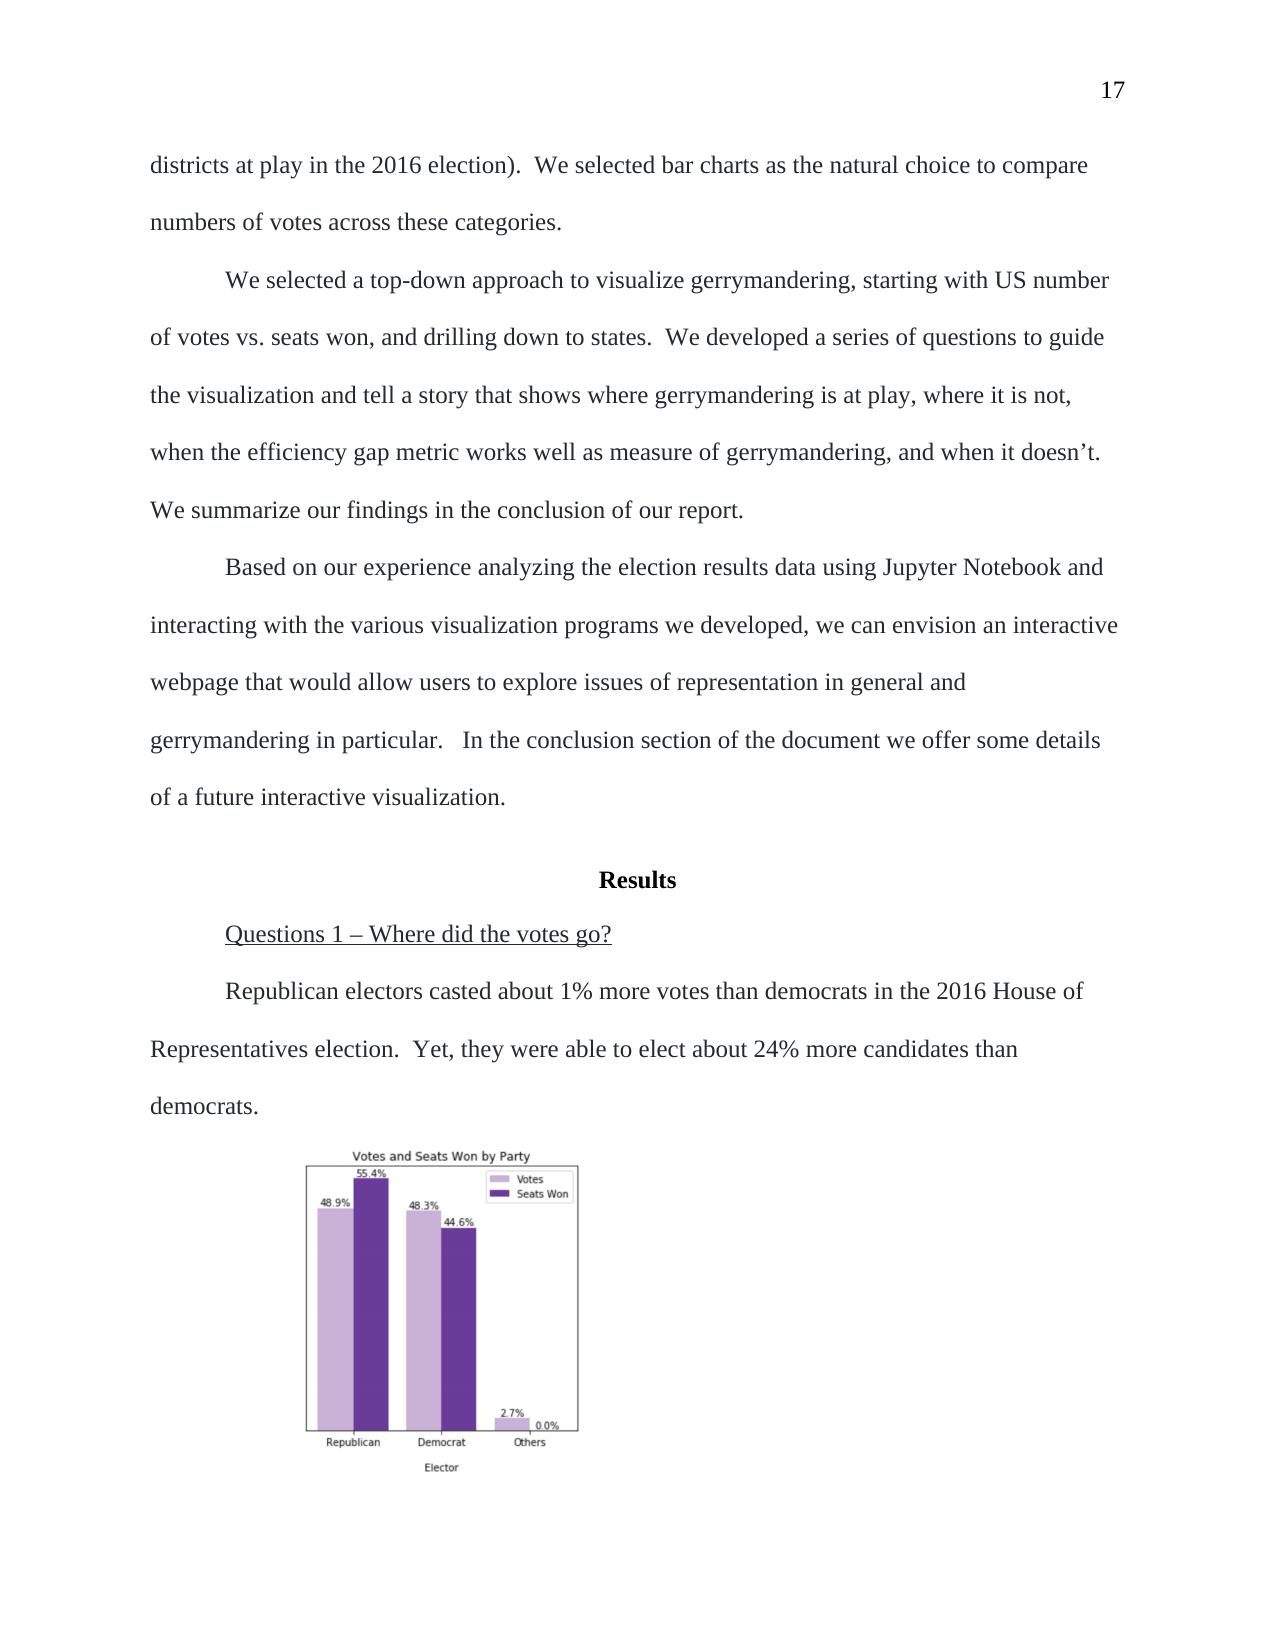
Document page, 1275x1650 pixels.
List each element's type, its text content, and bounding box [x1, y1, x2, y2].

text Based on our experience analyzing the election results data using Jupyter Notebook and interacting with the various visualization programs we developed, we can envision an interactive webpage that would allow users to explore issues of representation in general and gerrymandering in particular. In the conclusion section of the document we offer some details of a future interactive visualization. [150, 552, 1125, 811]
picture [300, 1148, 583, 1474]
subtitle Results [150, 865, 1125, 894]
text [150, 150, 1125, 236]
text Republican electors casted about 1% more votes than democrats in the 2016 House of Representatives election. Yet, they were able to elect about 24% more candidates than democrats. [150, 976, 1125, 1120]
text We selected a top-down approach to visualize gerrymandering, starting with US number of votes vs. seats won, and drilling down to states. We developed a series of questions to guide the visualization and tell a story that shows where gerrymandering is at play, where it is not, when the efficiency gap metric works well as measure of gerrymandering, and when it doesn’t. We summarize our findings in the conclusion of our report. [150, 265, 1125, 524]
text Questions 1 – Where did the votes go? [150, 919, 1125, 947]
